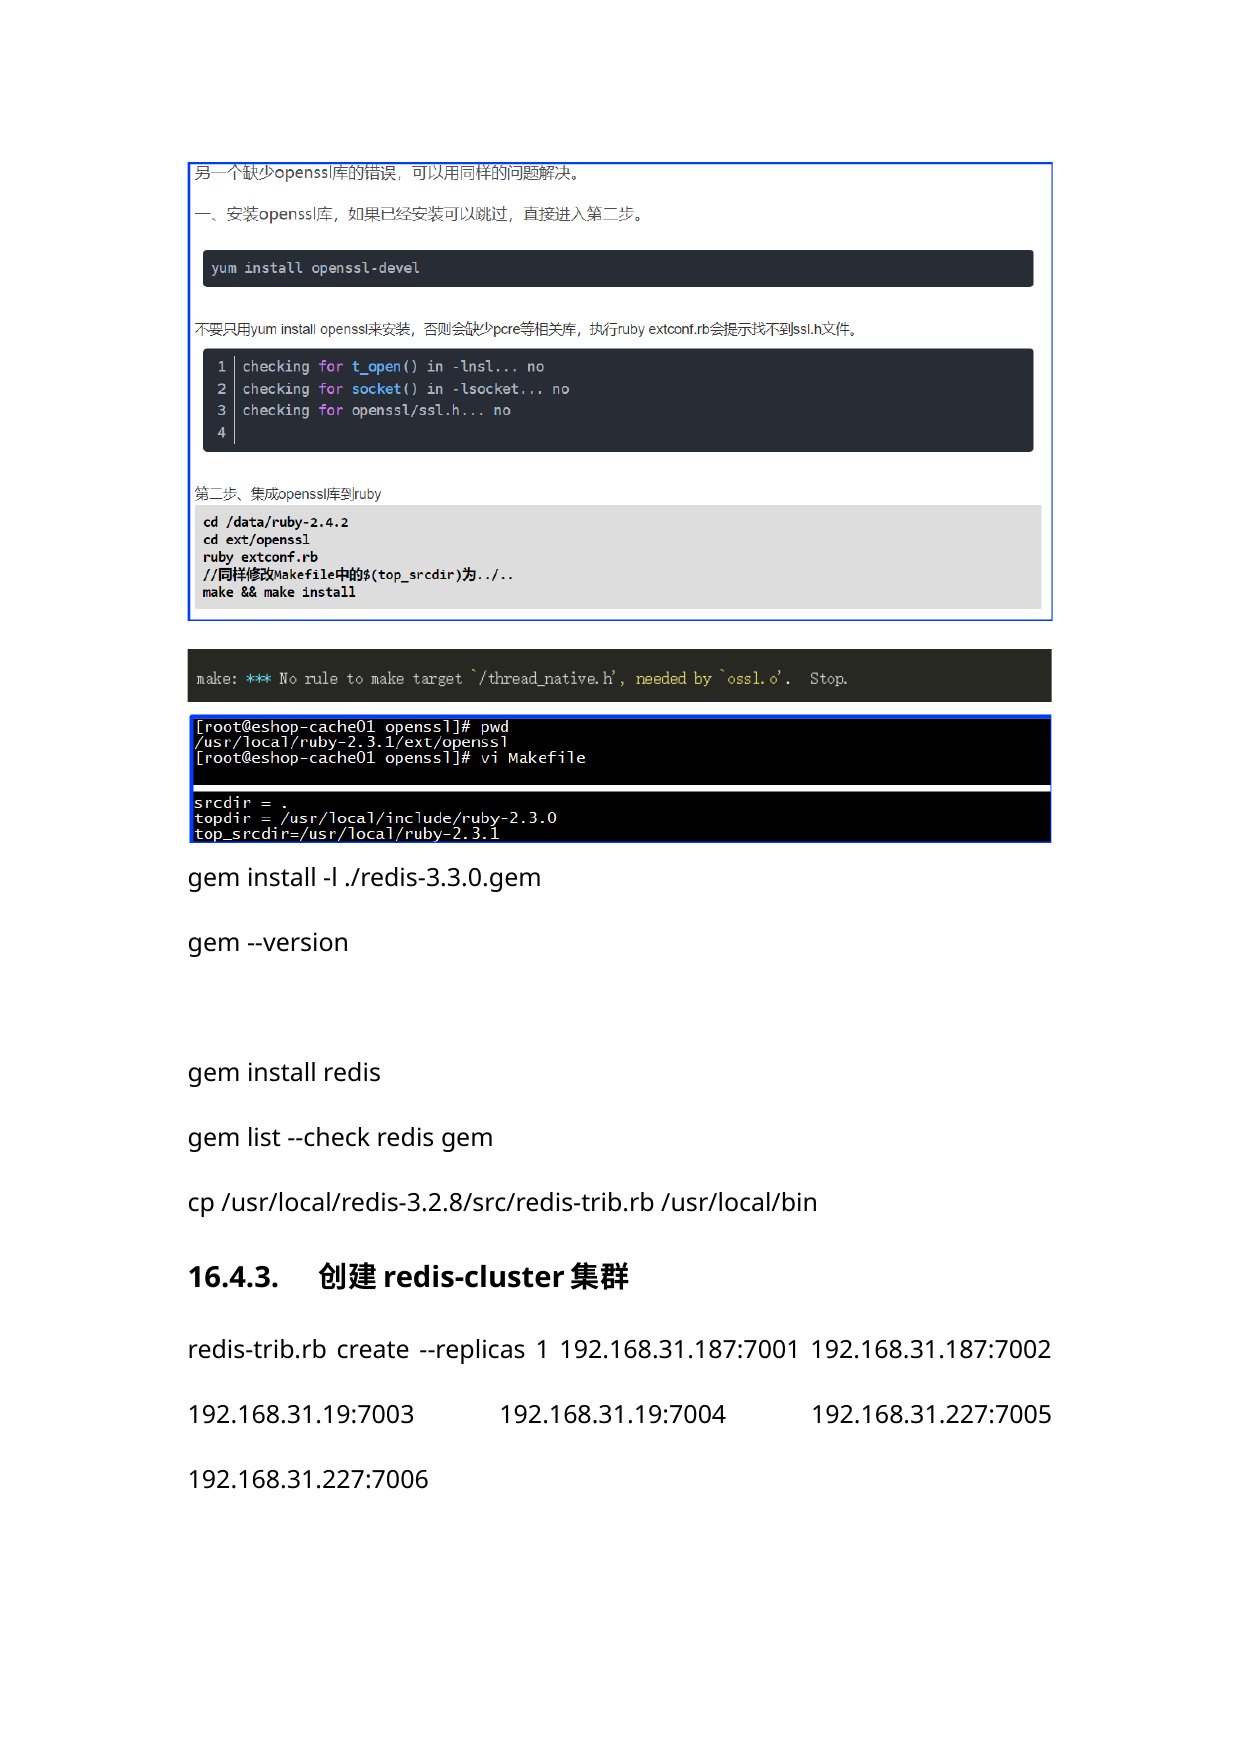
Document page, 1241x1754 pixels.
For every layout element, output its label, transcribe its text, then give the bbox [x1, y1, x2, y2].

text redis-trib.rb create --replicas 1 192.168.31.187:7001 192.168.31.187:7002 192.168.31.19:7003 192.168.31.19:7004 192.168.31.227:7005 192.168.31.227:7006 [187, 1316, 1053, 1511]
text gem --version [187, 909, 1053, 974]
text gem install redis [187, 1039, 1053, 1104]
text gem list --check redis gem [187, 1104, 1053, 1169]
picture [187, 649, 1052, 702]
subtitle 创建redis-cluster集群 [187, 1243, 1053, 1308]
picture [187, 162, 1053, 621]
picture [187, 714, 1052, 843]
text gem install -l ./redis-3.3.0.gem [187, 844, 1053, 909]
text cp /usr/local/redis-3.2.8/src/redis-trib.rb /usr/local/bin [187, 1169, 1053, 1234]
